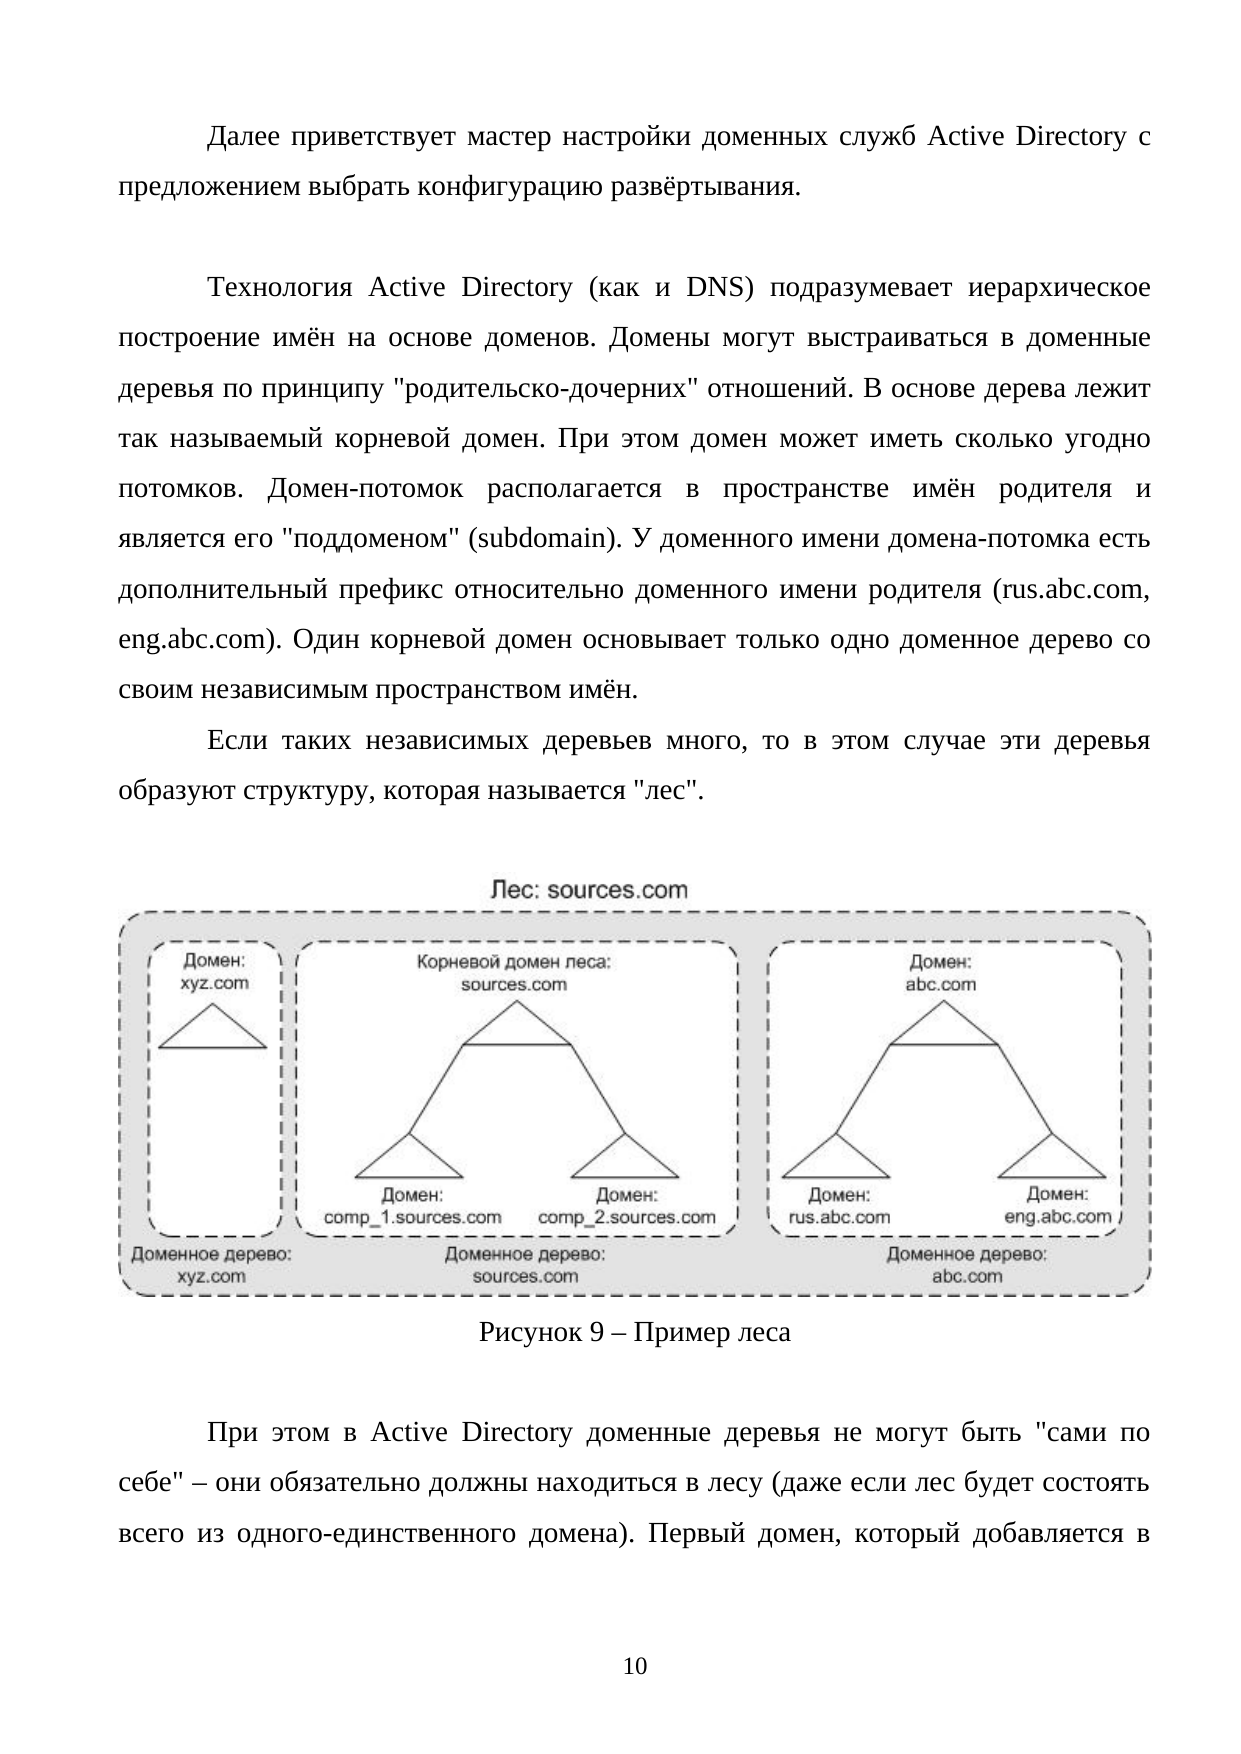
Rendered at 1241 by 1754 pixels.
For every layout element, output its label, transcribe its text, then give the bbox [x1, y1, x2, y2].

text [118, 1414, 1152, 1548]
text Если таких независимых деревьев много, то в этом случае эти деревья образуют структуру, которая называется "лес". [118, 722, 1152, 806]
text Далее приветствует мастер настройки доменных служб Active Directory с предложением выбрать конфигурацию развёртывания. [118, 118, 1152, 202]
text Рисунок 9 – Пример леса [118, 1314, 1152, 1347]
text Технология Active Directory (как и DNS) подразумевает иерархическое построение имён на основе доменов. Домены могут выстраиваться в доменные деревья по принципу "родительско-дочерних" отношений. В основе дерева лежит так называемый корневой домен. При этом домен может иметь сколько угодно потомков. Домен-потомок располагается в пространстве имён родителя и является его "поддоменом" (subdomain). У доменного имени домена-потомка есть дополнительный префикс относительно доменного имени родителя (rus.abc.com, eng.abc.com). Один корневой домен основывает только одно доменное дерево со своим независимым пространством имён. [118, 269, 1152, 705]
picture [118, 872, 1152, 1297]
